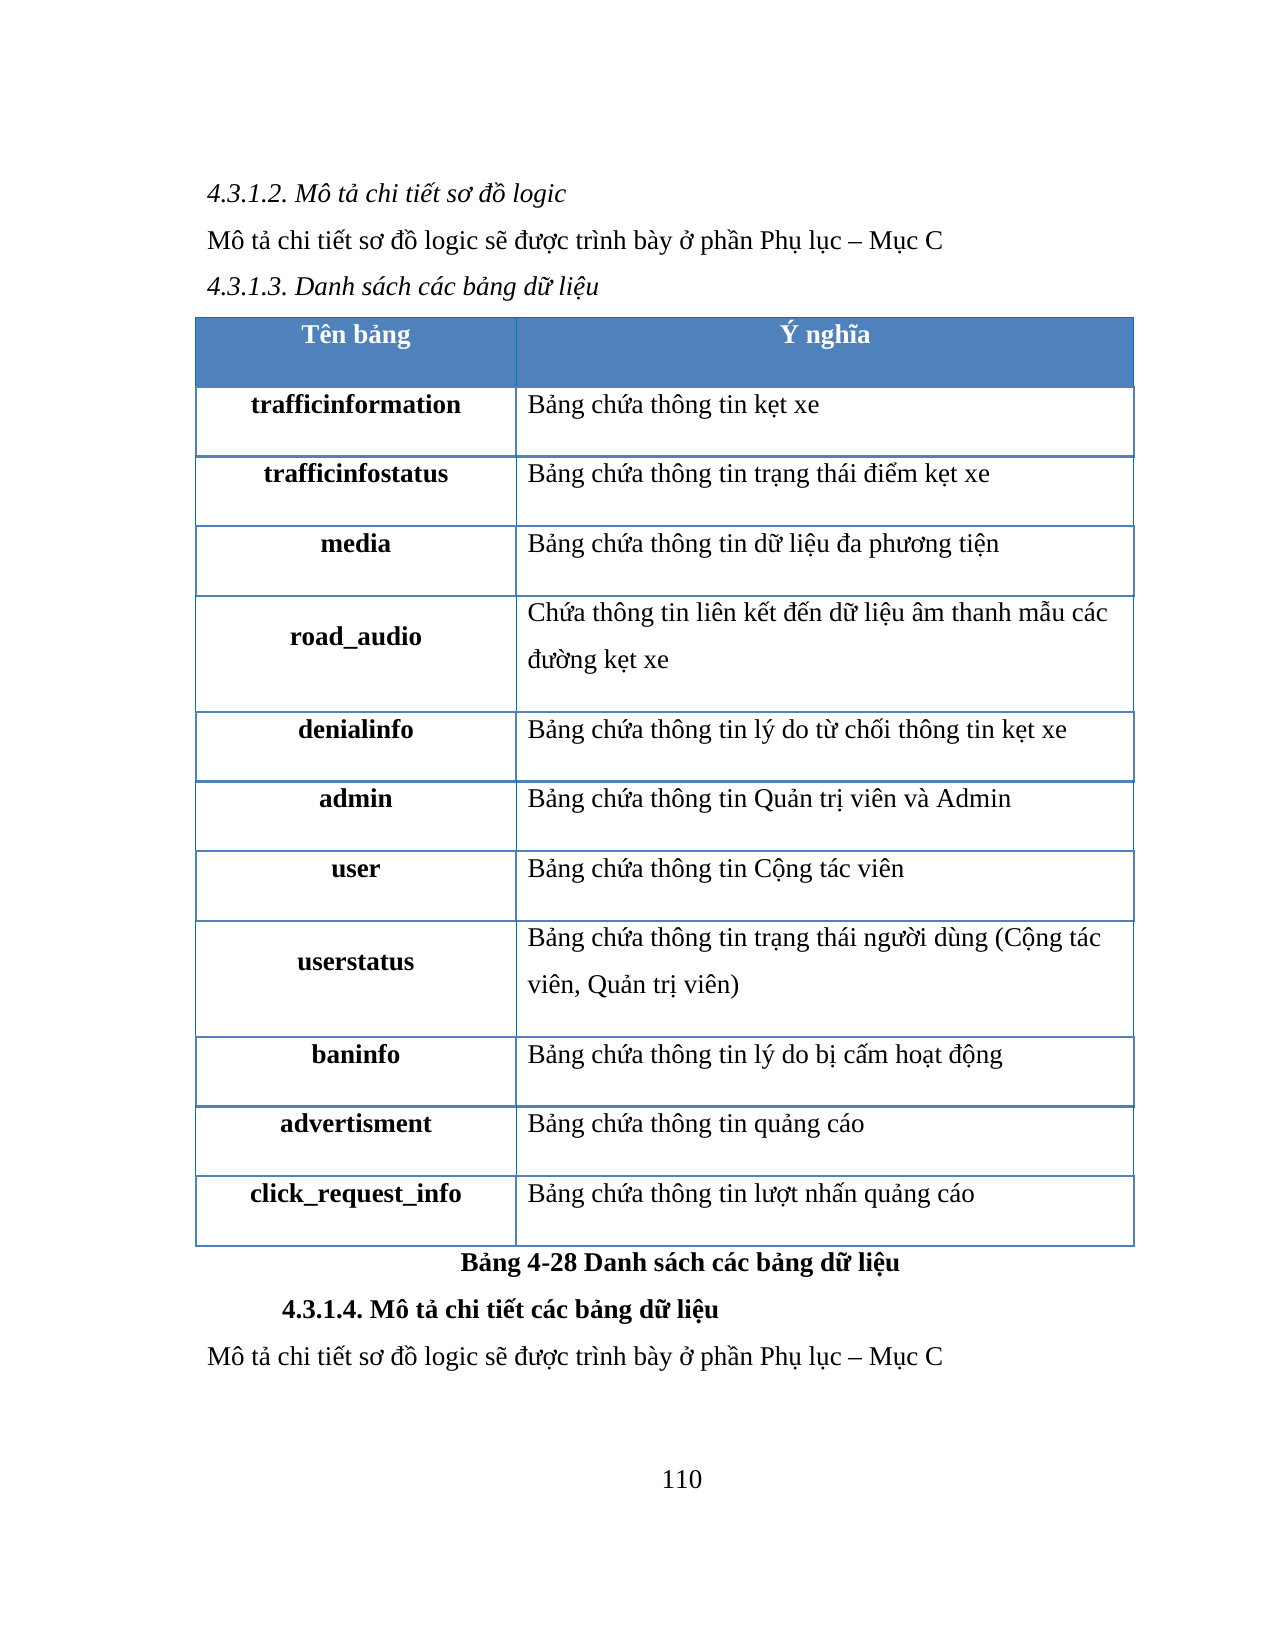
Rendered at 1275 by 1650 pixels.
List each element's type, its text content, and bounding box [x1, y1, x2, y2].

table_cell Chứa thông tin liên kết đến dữ liệu âm thanh mẫu các đường kẹt xe [517, 597, 1133, 711]
table_cell Bảng chứa thông tin lý do bị cấm hoạt động [517, 1038, 1133, 1105]
table_cell Bảng chứa thông tin dữ liệu đa phương tiện [517, 527, 1133, 594]
table_cell denialinfo [197, 713, 515, 780]
table_cell Bảng chứa thông tin kẹt xe [517, 388, 1133, 455]
text Mô tả chi tiết sơ đồ logic sẽ được trình bày ở phần Phụ lục – Mục C [207, 1340, 1157, 1371]
table_cell Bảng chứa thông tin Cộng tác viên [517, 852, 1133, 919]
table_cell trafficinfostatus [196, 458, 516, 525]
table_cell Bảng chứa thông tin trạng thái người dùng (Cộng tác viên, Quản trị viên) [517, 922, 1133, 1036]
table_cell baninfo [197, 1038, 515, 1105]
table_cell admin [196, 783, 516, 850]
table_cell media [197, 527, 515, 594]
text 4.3.1.2. Mô tả chi tiết sơ đồ logic [207, 177, 1157, 208]
table_header Ý nghĩa [517, 318, 1133, 386]
table_cell Bảng chứa thông tin quảng cáo [517, 1108, 1133, 1175]
table_cell trafficinformation [197, 388, 515, 455]
table_cell road_audio [196, 597, 516, 711]
text 4.3.1.4. Mô tả chi tiết các bảng dữ liệu [282, 1293, 1157, 1324]
table_cell click_request_info [197, 1177, 515, 1244]
text 4.3.1.3. Danh sách các bảng dữ liệu [207, 271, 1157, 302]
table_cell userstatus [196, 922, 516, 1036]
text Mô tả chi tiết sơ đồ logic sẽ được trình bày ở phần Phụ lục – Mục C [207, 224, 1157, 255]
table_cell advertisment [196, 1108, 516, 1175]
table_cell user [197, 852, 515, 919]
table_header Tên bảng [196, 318, 516, 386]
table_cell Bảng chứa thông tin trạng thái điểm kẹt xe [517, 458, 1133, 525]
table_cell Bảng chứa thông tin lượt nhấn quảng cáo [517, 1177, 1133, 1244]
table_cell Bảng chứa thông tin lý do từ chối thông tin kẹt xe [517, 713, 1133, 780]
table_cell Bảng chứa thông tin Quản trị viên và Admin [517, 783, 1133, 850]
